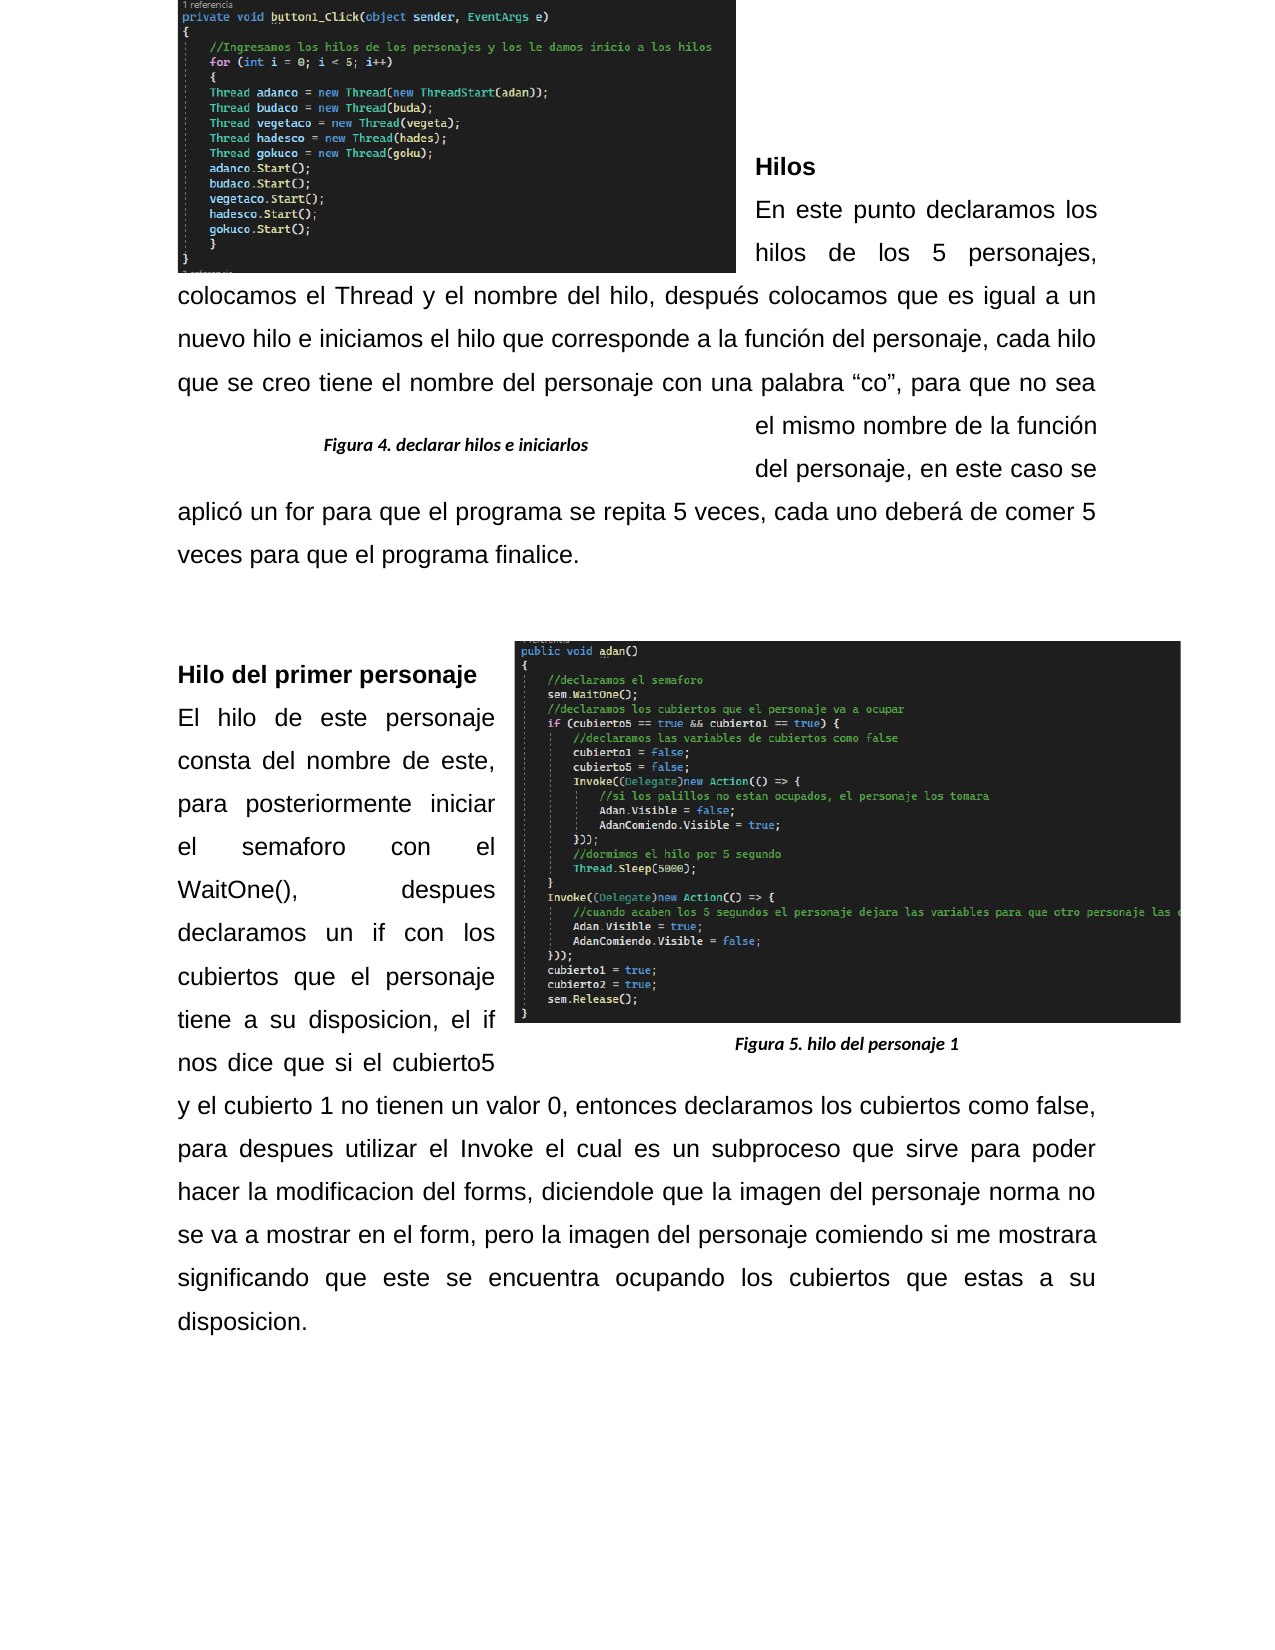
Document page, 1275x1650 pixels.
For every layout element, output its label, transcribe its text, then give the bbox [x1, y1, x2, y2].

picture [514, 641, 1181, 1023]
picture [177, 0, 736, 273]
text En este punto declaramos los hilos de los 5 personajes, colocamos el Thread y el nombre del hilo, después colocamos que es igual a un nuevo hilo e iniciamos el hilo que corresponde a la función del personaje, cada hilo que se creo tiene el nombre del personaje con una palabra “co”, para que no sea el mismo nombre de la función del personaje, en este caso se aplicó un for para que el programa se repita 5 veces, cada uno deberá de comer 5 veces para que el programa finalice. [177, 195, 1098, 569]
subtitle Hilos [736, 152, 1098, 181]
text El hilo de este personaje consta del nombre de este, para posteriormente iniciar el semaforo con el WaitOne(), despues declaramos un if con los cubiertos que el personaje tiene a su disposicion, el if nos dice que si el cubierto5 y el cubierto 1 no tienen un valor 0, entonces declaramos los cubiertos como false, para despues utilizar el Invoke el cual es un subproceso que sirve para poder hacer la modificacion del forms, diciendole que la imagen del personaje norma no se va a mostrar en el form, pero la imagen del personaje comiendo si me mostrara significando que este se encuentra ocupando los cubiertos que estas a su disposicion. [177, 703, 1098, 1335]
subtitle Hilo del primer personaje [177, 659, 514, 688]
